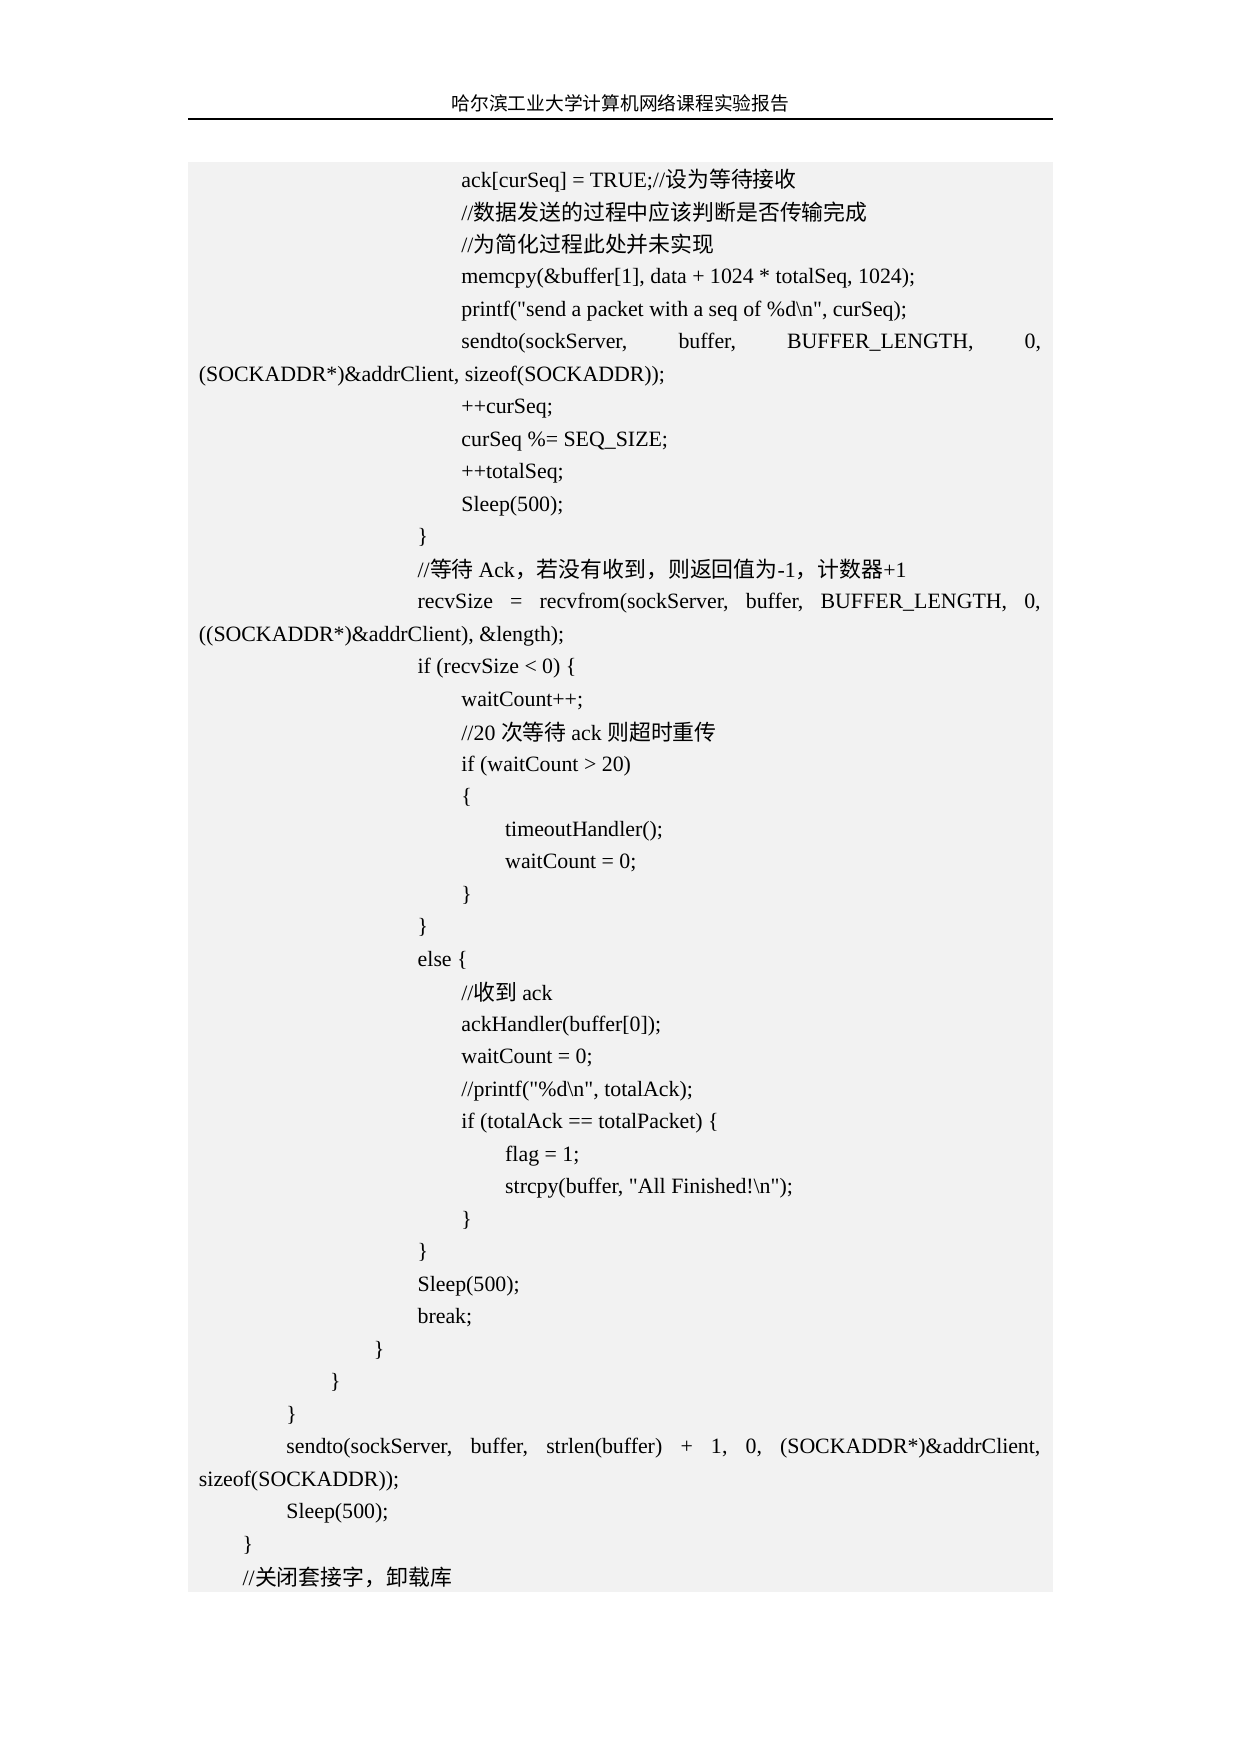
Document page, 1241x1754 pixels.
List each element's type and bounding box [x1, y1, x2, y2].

table_header [188, 162, 1053, 1592]
